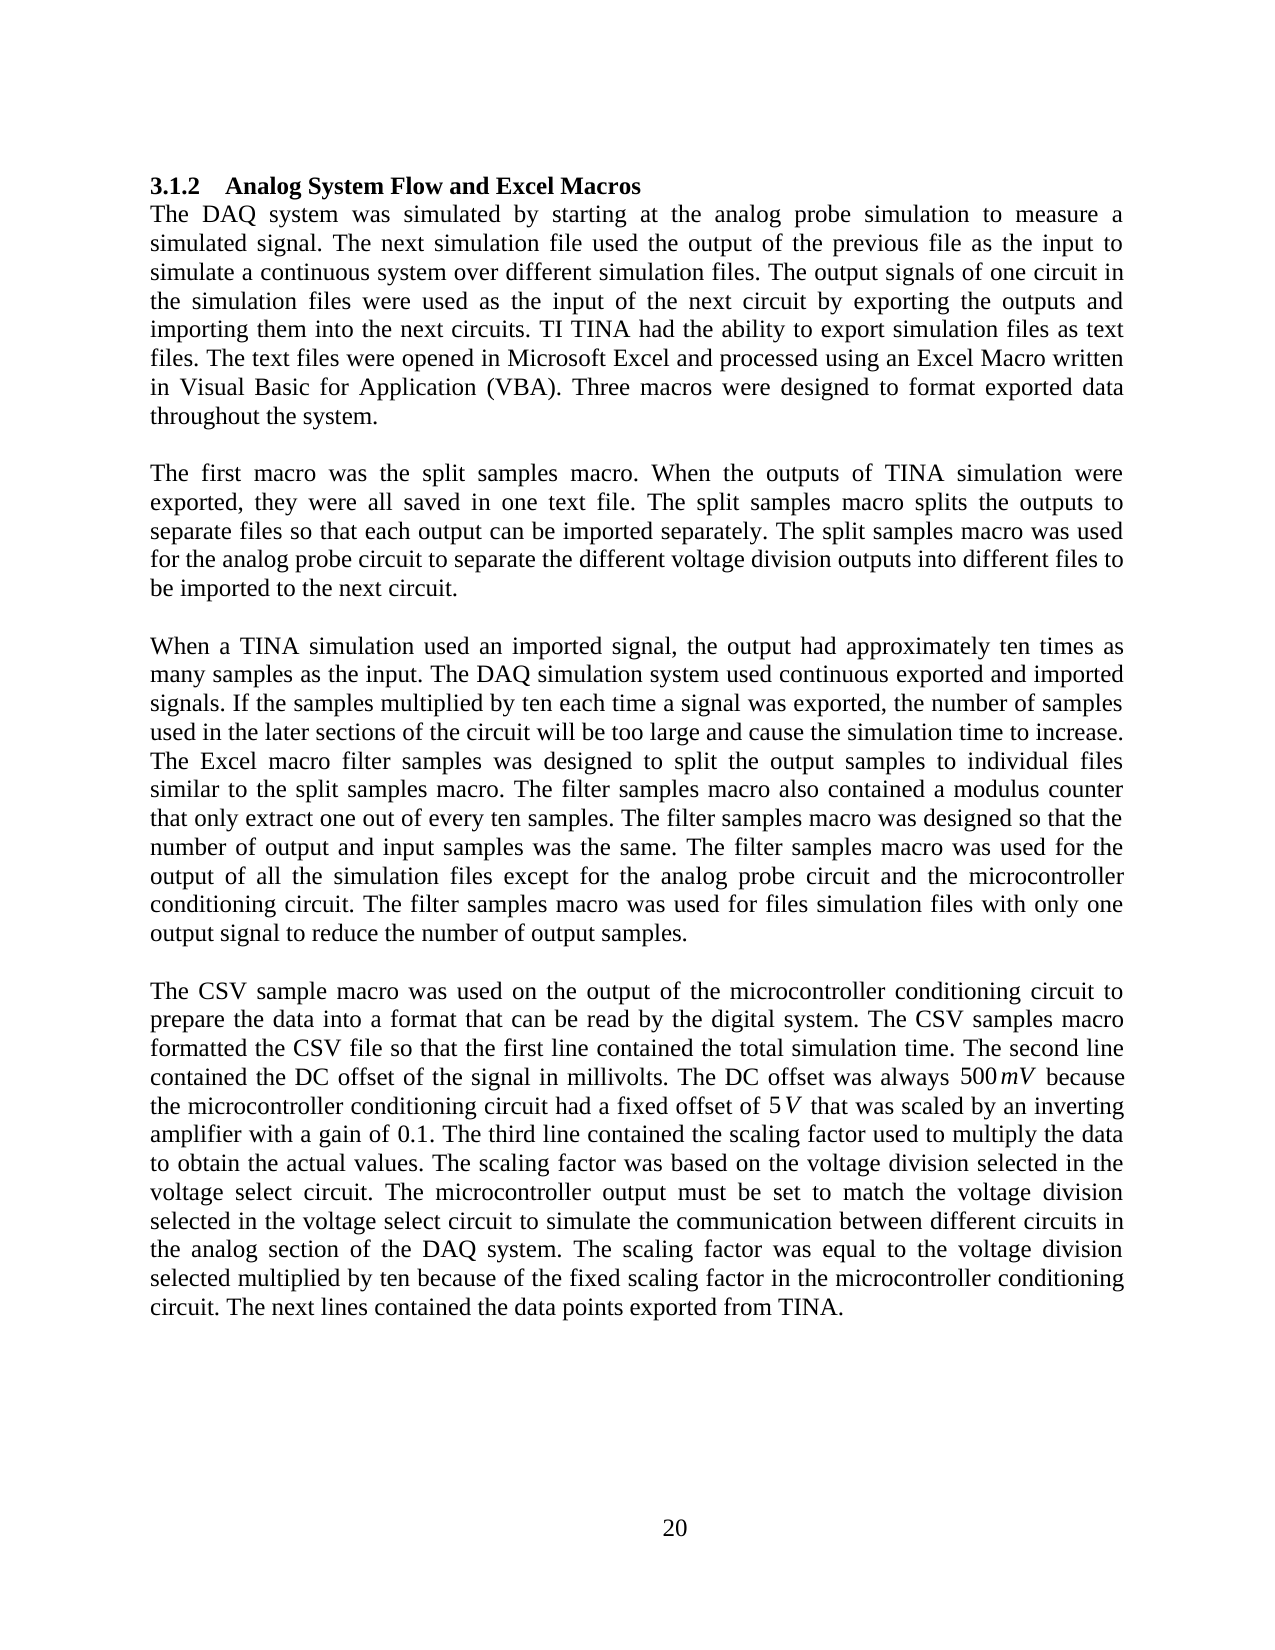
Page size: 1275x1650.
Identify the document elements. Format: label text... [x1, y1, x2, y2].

text The DAQ system was simulated by starting at the analog probe simulation to measure a simulated signal. The next simulation file used the output of the previous file as the input to simulate a continuous system over different simulation files. The output signals of one circuit in the simulation files were used as the input of the next circuit by exporting the outputs and importing them into the next circuits. TI TINA had the ability to export simulation files as text files. The text files were opened in Microsoft Excel and processed using an Excel Macro written in Visual Basic for Application (VBA). Three macros were designed to format exported data throughout the system. [150, 199, 1125, 429]
text When a TINA simulation used an imported signal, the output had approximately ten times as many samples as the input. The DAQ simulation system used continuous exported and imported signals. If the samples multiplied by ten each time a signal was exported, the number of samples used in the later sections of the circuit will be too large and cause the simulation time to increase. The Excel macro filter samples was designed to split the output samples to individual files similar to the split samples macro. The filter samples macro also contained a modulus counter that only extract one out of every ten samples. The filter samples macro was designed so that the number of output and input samples was the same. The filter samples macro was used for the output of all the simulation files except for the analog probe circuit and the microcontroller conditioning circuit. The filter samples macro was used for files simulation files with only one output signal to reduce the number of output samples. [150, 631, 1125, 947]
text The first macro was the split samples macro. When the outputs of TINA simulation were exported, they were all saved in one text file. The split samples macro splits the outputs to separate files so that each output can be imported separately. The split samples macro was used for the analog probe circuit to separate the different voltage division outputs into different files to be imported to the next circuit. [150, 458, 1125, 602]
text The CSV sample macro was used on the output of the microcontroller conditioning circuit to prepare the data into a format that can be read by the digital system. The CSV samples macro formatted the CSV file so that the first line contained the total simulation time. The second line contained the DC offset of the signal in millivolts. The DC offset was always because the microcontroller conditioning circuit had a fixed offset of that was scaled by an inverting amplifier with a gain of . The third line contained the scaling factor used to multiply the data to obtain the actual values. The scaling factor was based on the voltage division selected in the voltage select circuit. The microcontroller output must be set to match the voltage division selected in the voltage select circuit to simulate the communication between different circuits in the analog section of the DAQ system. The scaling factor was equal to the voltage division selected multiplied by ten because of the fixed scaling factor in the microcontroller conditioning circuit. The next lines contained the data points exported from TINA. [150, 976, 1125, 1321]
subtitle Analog System Flow and Excel Macros [150, 171, 1125, 199]
